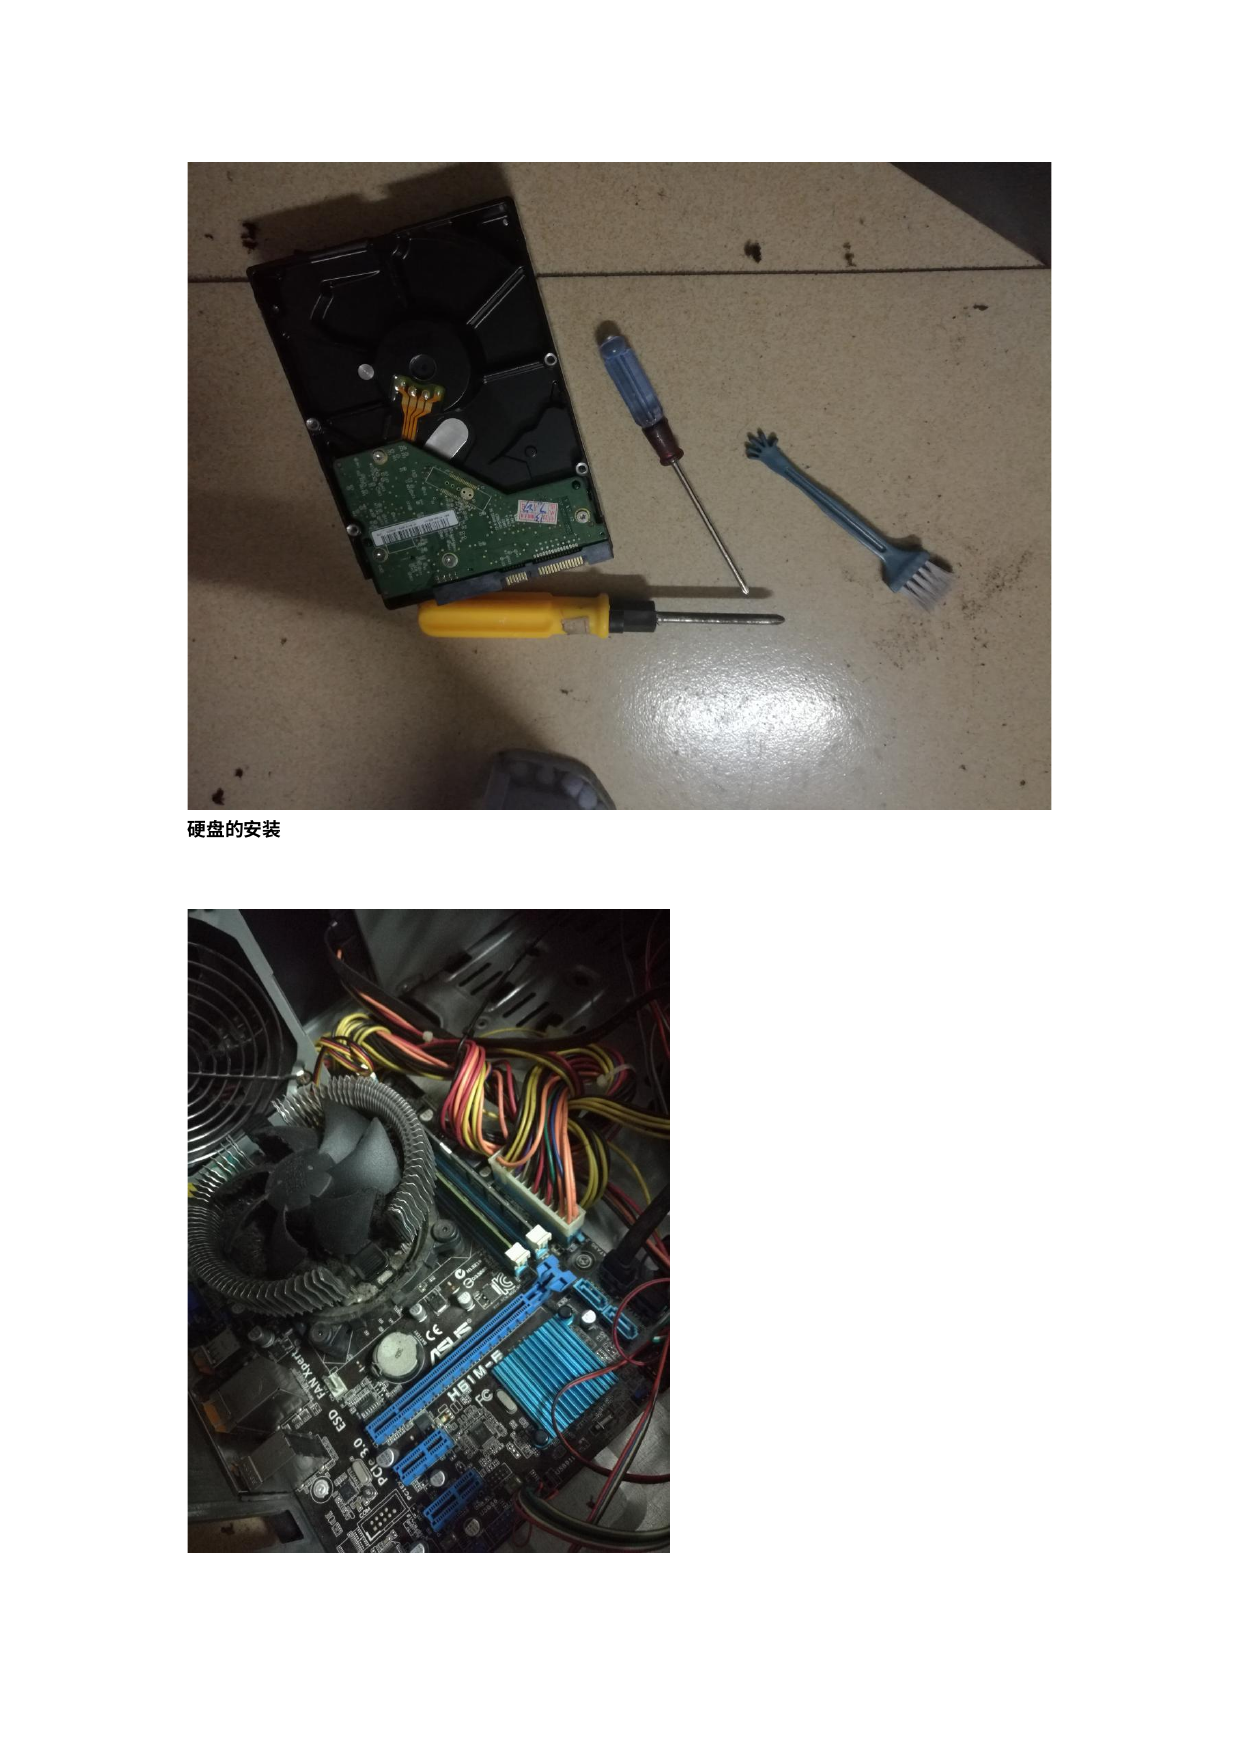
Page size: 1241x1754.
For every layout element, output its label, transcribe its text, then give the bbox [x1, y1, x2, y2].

text 硬盘的安装 [187, 812, 1053, 844]
picture [187, 162, 1052, 810]
picture [187, 909, 670, 1553]
